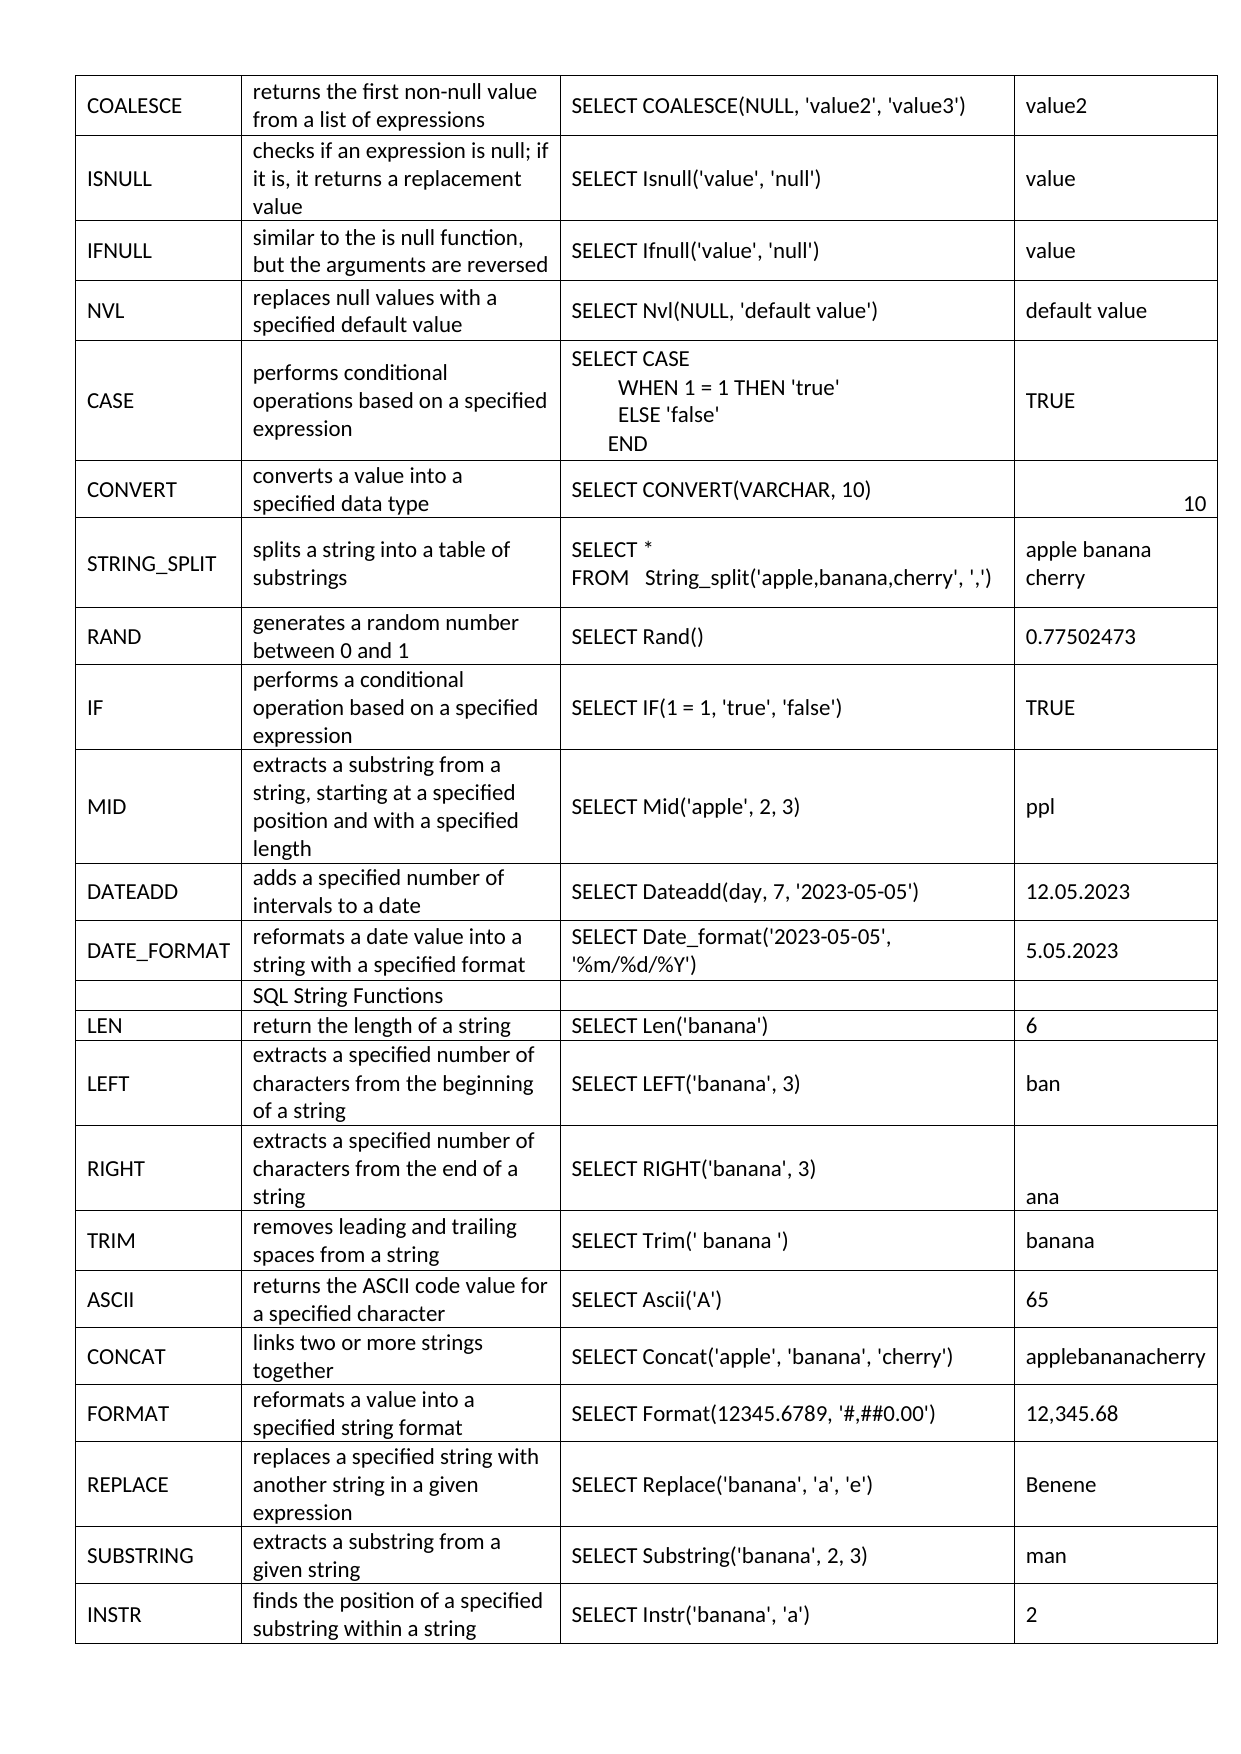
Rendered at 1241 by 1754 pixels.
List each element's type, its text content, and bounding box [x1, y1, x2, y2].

table_cell SELECT LEFT('banana', 3) [561, 1041, 1014, 1125]
table_cell 5.05.2023 [1015, 921, 1217, 979]
table_cell reformats a date value into a string with a specified format [242, 921, 560, 979]
table_cell SELECT Isnull('value', 'null') [561, 136, 1014, 220]
table_cell 0.77502473 [1015, 608, 1217, 664]
table_cell banana [1015, 1211, 1217, 1270]
table_cell SELECT CASE WHEN 1 = 1 THEN 'true' ELSE 'false' END [561, 341, 1014, 460]
table_cell SELECT Nvl(NULL, 'default value') [561, 281, 1014, 340]
table_cell returns the ASCII code value for a specified character [242, 1271, 560, 1327]
table_cell SUBSTRING [76, 1527, 241, 1583]
table_cell TRUE [1015, 341, 1217, 460]
table_cell IF [76, 665, 241, 749]
table_cell extracts a specified number of characters from the end of a string [242, 1126, 560, 1210]
table_cell SELECT Instr('banana', 'a') [561, 1584, 1014, 1643]
table_cell STRING_SPLIT [76, 518, 241, 607]
table_cell SELECT Replace('banana', 'a', 'e') [561, 1442, 1014, 1526]
table_cell TRUE [1015, 665, 1217, 749]
table_cell LEN [76, 1011, 241, 1039]
table_cell NVL [76, 281, 241, 340]
table_cell finds the position of a specified substring within a string [242, 1584, 560, 1643]
table_cell REPLACE [76, 1442, 241, 1526]
table_cell converts a value into a specified data type [242, 461, 560, 517]
table_cell value [1015, 221, 1217, 280]
table_cell SELECT Format(12345.6789, '#,##0.00') [561, 1385, 1014, 1441]
table_cell splits a string into a table of substrings [242, 518, 560, 607]
table_cell ASCII [76, 1271, 241, 1327]
table_cell TRIM [76, 1211, 241, 1270]
table_cell generates a random number between 0 and 1 [242, 608, 560, 664]
table_cell SELECT Trim(' banana ') [561, 1211, 1014, 1270]
table_cell DATE_FORMAT [76, 921, 241, 979]
table_cell DATEADD [76, 864, 241, 919]
table_cell extracts a specified number of characters from the beginning of a string [242, 1041, 560, 1125]
table_cell SELECT Substring('banana', 2, 3) [561, 1527, 1014, 1583]
table_cell return the length of a string [242, 1011, 560, 1039]
table_cell 12,345.68 [1015, 1385, 1217, 1441]
table_cell RIGHT [76, 1126, 241, 1210]
table_cell 6 [1015, 1011, 1217, 1039]
table_cell RAND [76, 608, 241, 664]
table_cell value2 [1015, 76, 1217, 135]
table_cell checks if an expression is null; if it is, it returns a replacement value [242, 136, 560, 220]
table_cell SELECT Ifnull('value', 'null') [561, 221, 1014, 280]
table_cell SELECT Date_format('2023-05-05', '%m/%d/%Y') [561, 921, 1014, 979]
table_cell COALESCE [76, 76, 241, 135]
table_cell SELECT Rand() [561, 608, 1014, 664]
table_cell SELECT Len('banana') [561, 1011, 1014, 1039]
table_cell SELECT RIGHT('banana', 3) [561, 1126, 1014, 1210]
table_cell returns the first non-null value from a list of expressions [242, 76, 560, 135]
table_cell SELECT Ascii('A') [561, 1271, 1014, 1327]
table_cell LEFT [76, 1041, 241, 1125]
table_cell SELECT Mid('apple', 2, 3) [561, 750, 1014, 862]
table_cell apple banana cherry [1015, 518, 1217, 607]
table_cell performs conditional operations based on a specified expression [242, 341, 560, 460]
table_cell [76, 981, 241, 1009]
table_cell extracts a substring from a given string [242, 1527, 560, 1583]
table_cell SELECT Dateadd(day, 7, '2023-05-05') [561, 864, 1014, 919]
table_cell ban [1015, 1041, 1217, 1125]
table_cell adds a specified number of intervals to a date [242, 864, 560, 919]
table_cell SELECT Concat('apple', 'banana', 'cherry') [561, 1328, 1014, 1384]
table_cell CONVERT [76, 461, 241, 517]
table_cell IFNULL [76, 221, 241, 280]
table_cell [561, 981, 1014, 1009]
table_cell 2 [1015, 1584, 1217, 1643]
table_cell SELECT * FROM String_split('apple,banana,cherry', ',') [561, 518, 1014, 607]
table_cell replaces null values with a specified default value [242, 281, 560, 340]
table_cell default value [1015, 281, 1217, 340]
table_cell removes leading and trailing spaces from a string [242, 1211, 560, 1270]
table_cell MID [76, 750, 241, 862]
table_cell 65 [1015, 1271, 1217, 1327]
table_cell [1015, 981, 1217, 1009]
table_cell extracts a substring from a string, starting at a specified position and with a specified length [242, 750, 560, 862]
table_cell replaces a specified string with another string in a given expression [242, 1442, 560, 1526]
table_cell man [1015, 1527, 1217, 1583]
table_cell applebananacherry [1015, 1328, 1217, 1384]
table_cell 10 [1015, 461, 1217, 517]
table_cell Benene [1015, 1442, 1217, 1526]
table_cell ppl [1015, 750, 1217, 862]
table_cell performs a conditional operation based on a specified expression [242, 665, 560, 749]
table_cell links two or more strings together [242, 1328, 560, 1384]
table_cell SELECT IF(1 = 1, 'true', 'false') [561, 665, 1014, 749]
table_cell reformats a value into a specified string format [242, 1385, 560, 1441]
table_cell similar to the is null function, but the arguments are reversed [242, 221, 560, 280]
table_cell 12.05.2023 [1015, 864, 1217, 919]
table_cell INSTR [76, 1584, 241, 1643]
table_cell CASE [76, 341, 241, 460]
table_cell ISNULL [76, 136, 241, 220]
table_cell FORMAT [76, 1385, 241, 1441]
table_cell CONCAT [76, 1328, 241, 1384]
table_cell ana [1015, 1126, 1217, 1210]
table_cell SELECT CONVERT(VARCHAR, 10) [561, 461, 1014, 517]
table_cell SELECT COALESCE(NULL, 'value2', 'value3') [561, 76, 1014, 135]
table_cell SQL String Functions [242, 981, 560, 1009]
table_cell value [1015, 136, 1217, 220]
